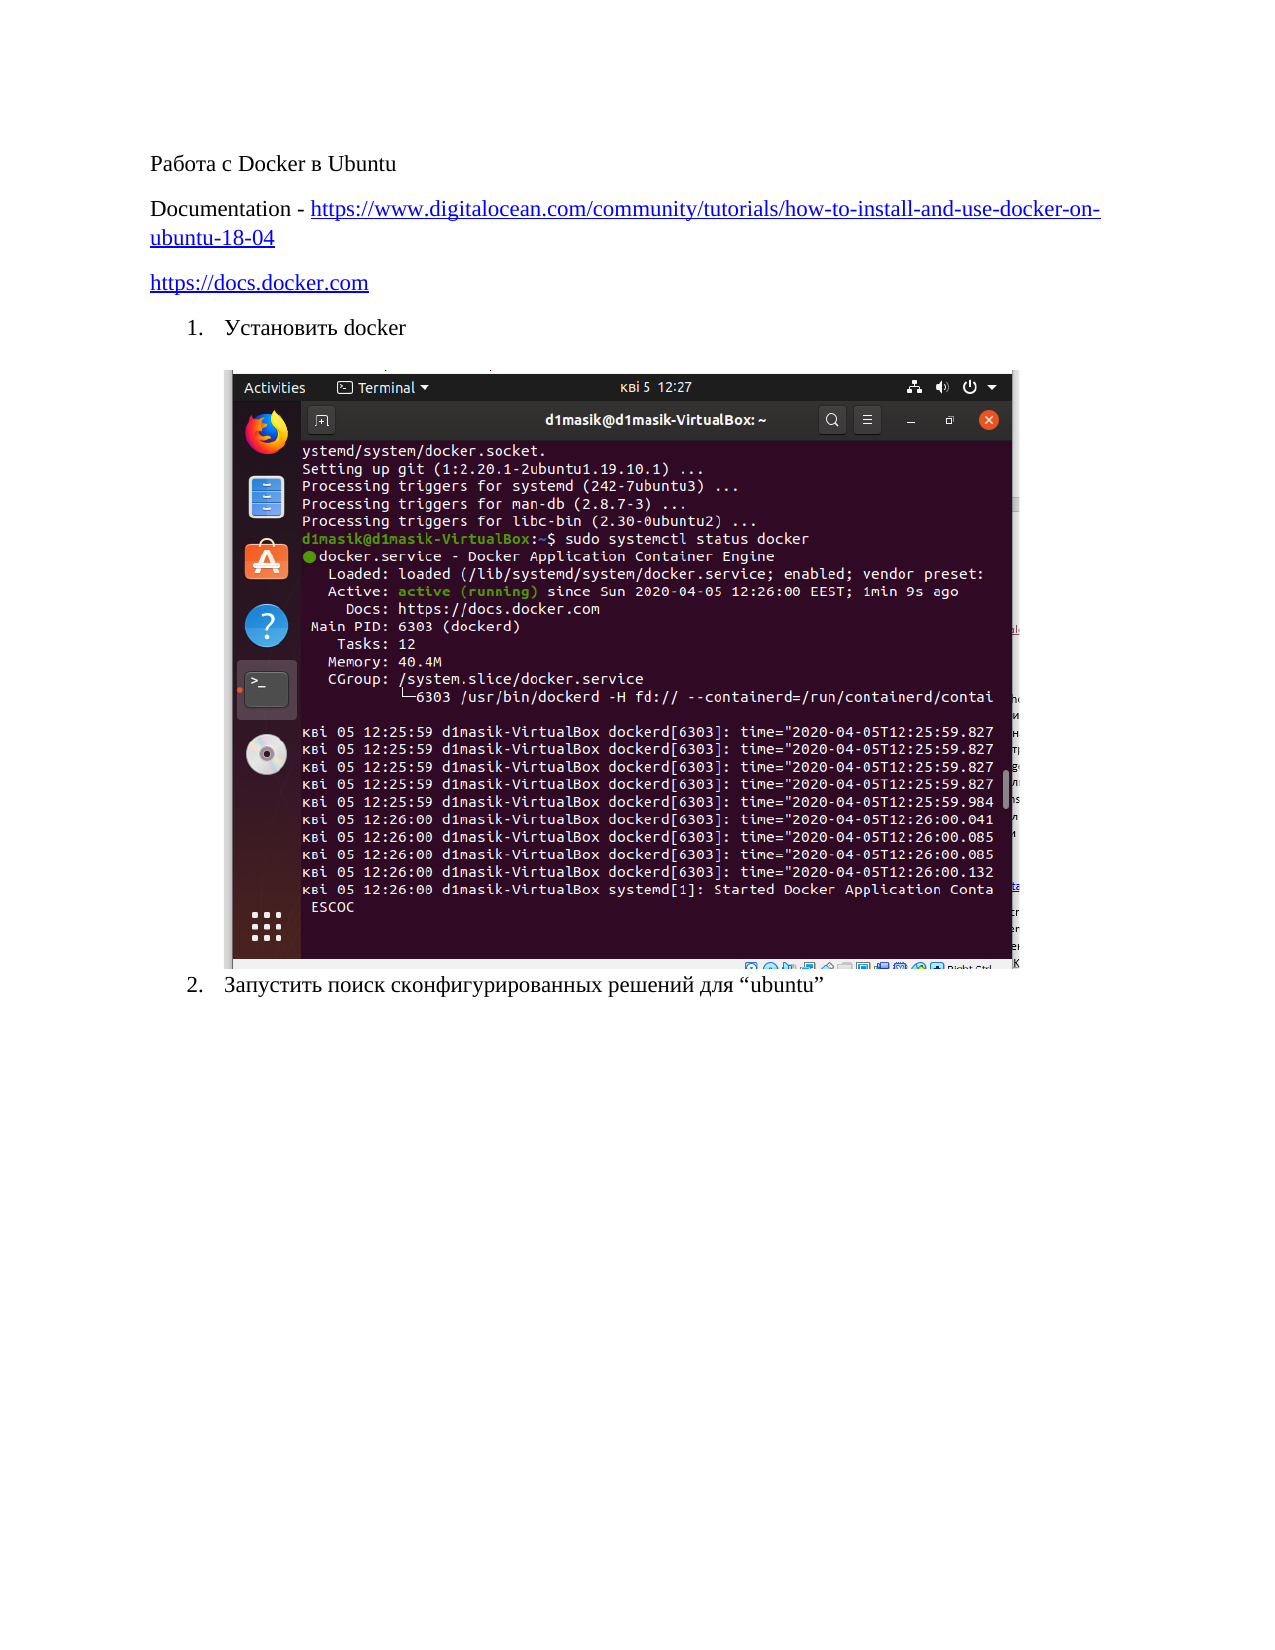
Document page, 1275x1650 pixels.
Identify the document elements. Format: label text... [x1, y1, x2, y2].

list Установить docker [186, 314, 1125, 340]
picture [223, 370, 1020, 969]
text Documentation - https://www.digitalocean.com/community/tutorials/how-to-install-and-use-docker-on-ubuntu-18-04 [150, 195, 1125, 250]
text https://docs.docker.com [150, 269, 1125, 295]
list Запустить поиск сконфигурированных решений для “ubuntu” [186, 971, 1125, 997]
text Работа с Docker в Ubuntu [150, 150, 1125, 176]
